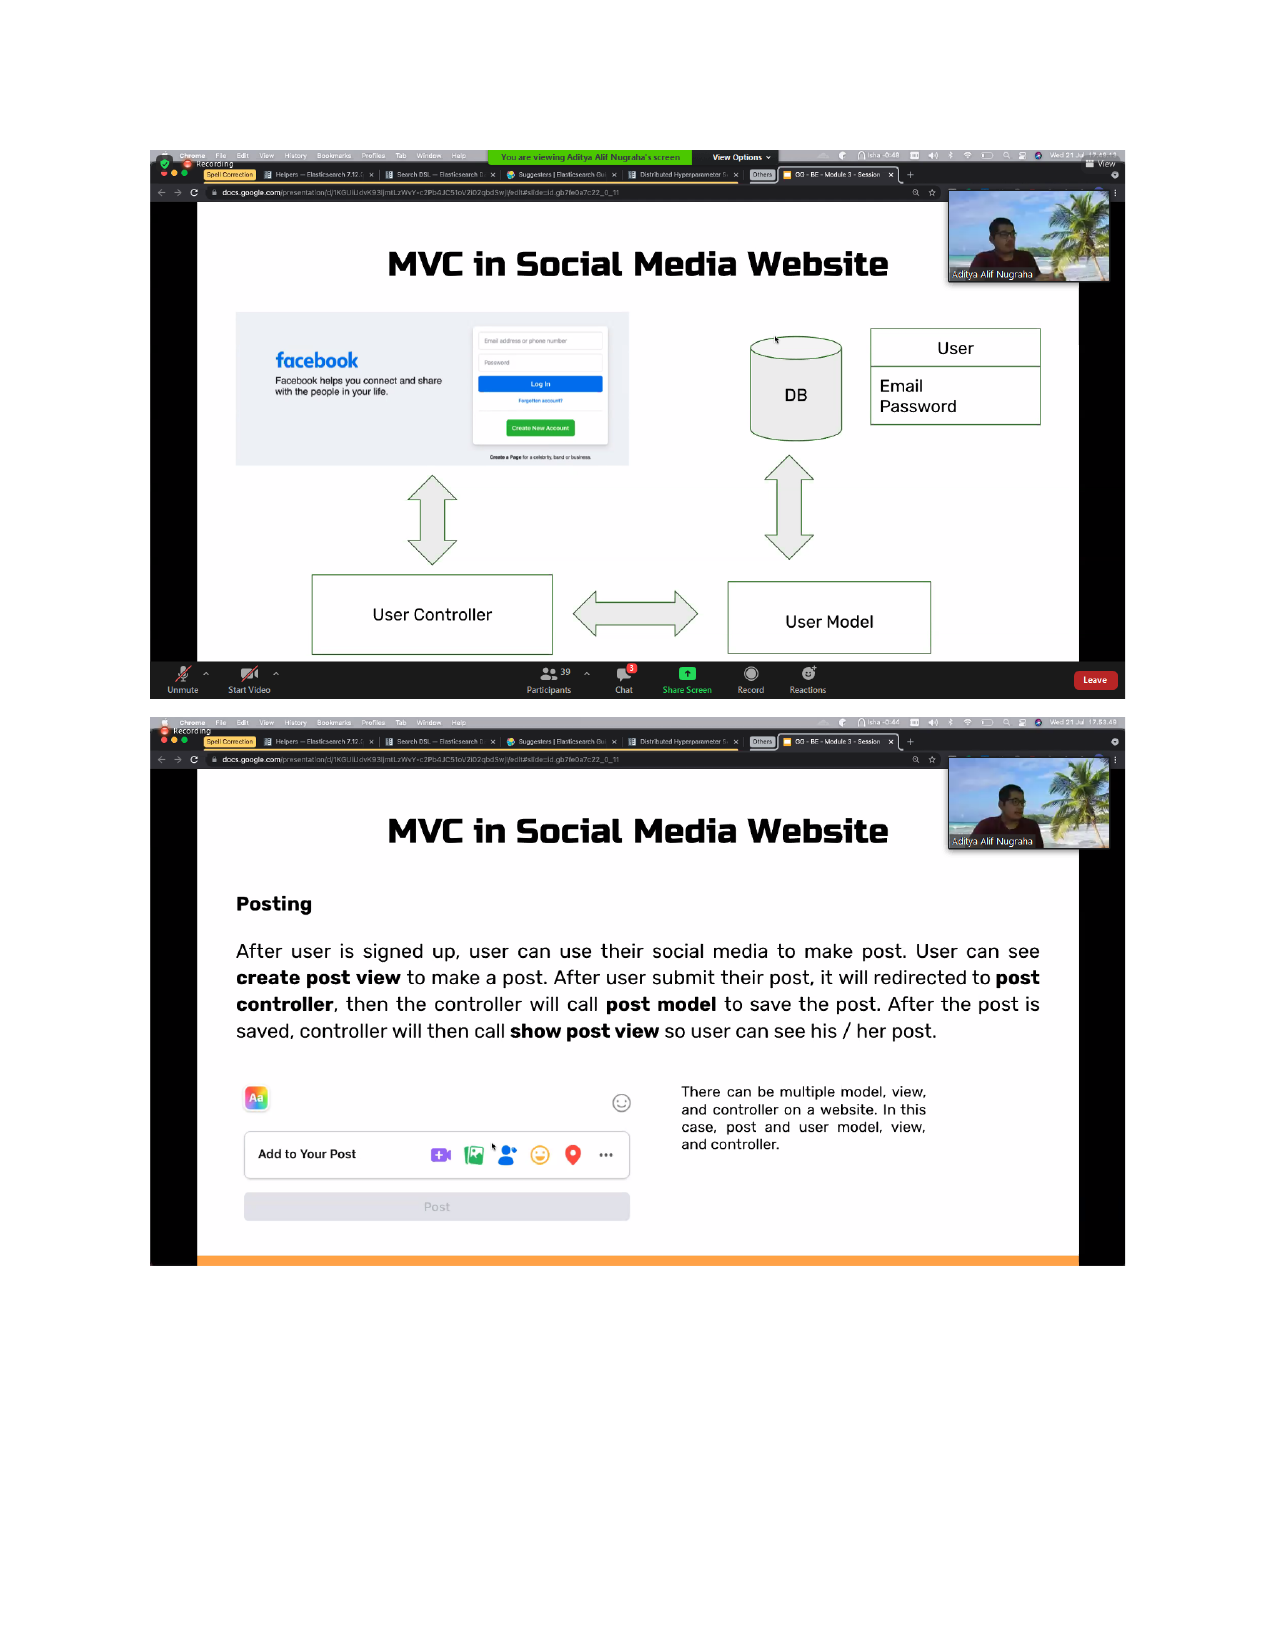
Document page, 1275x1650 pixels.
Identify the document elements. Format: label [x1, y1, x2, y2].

picture [150, 150, 1125, 699]
picture [150, 717, 1125, 1266]
